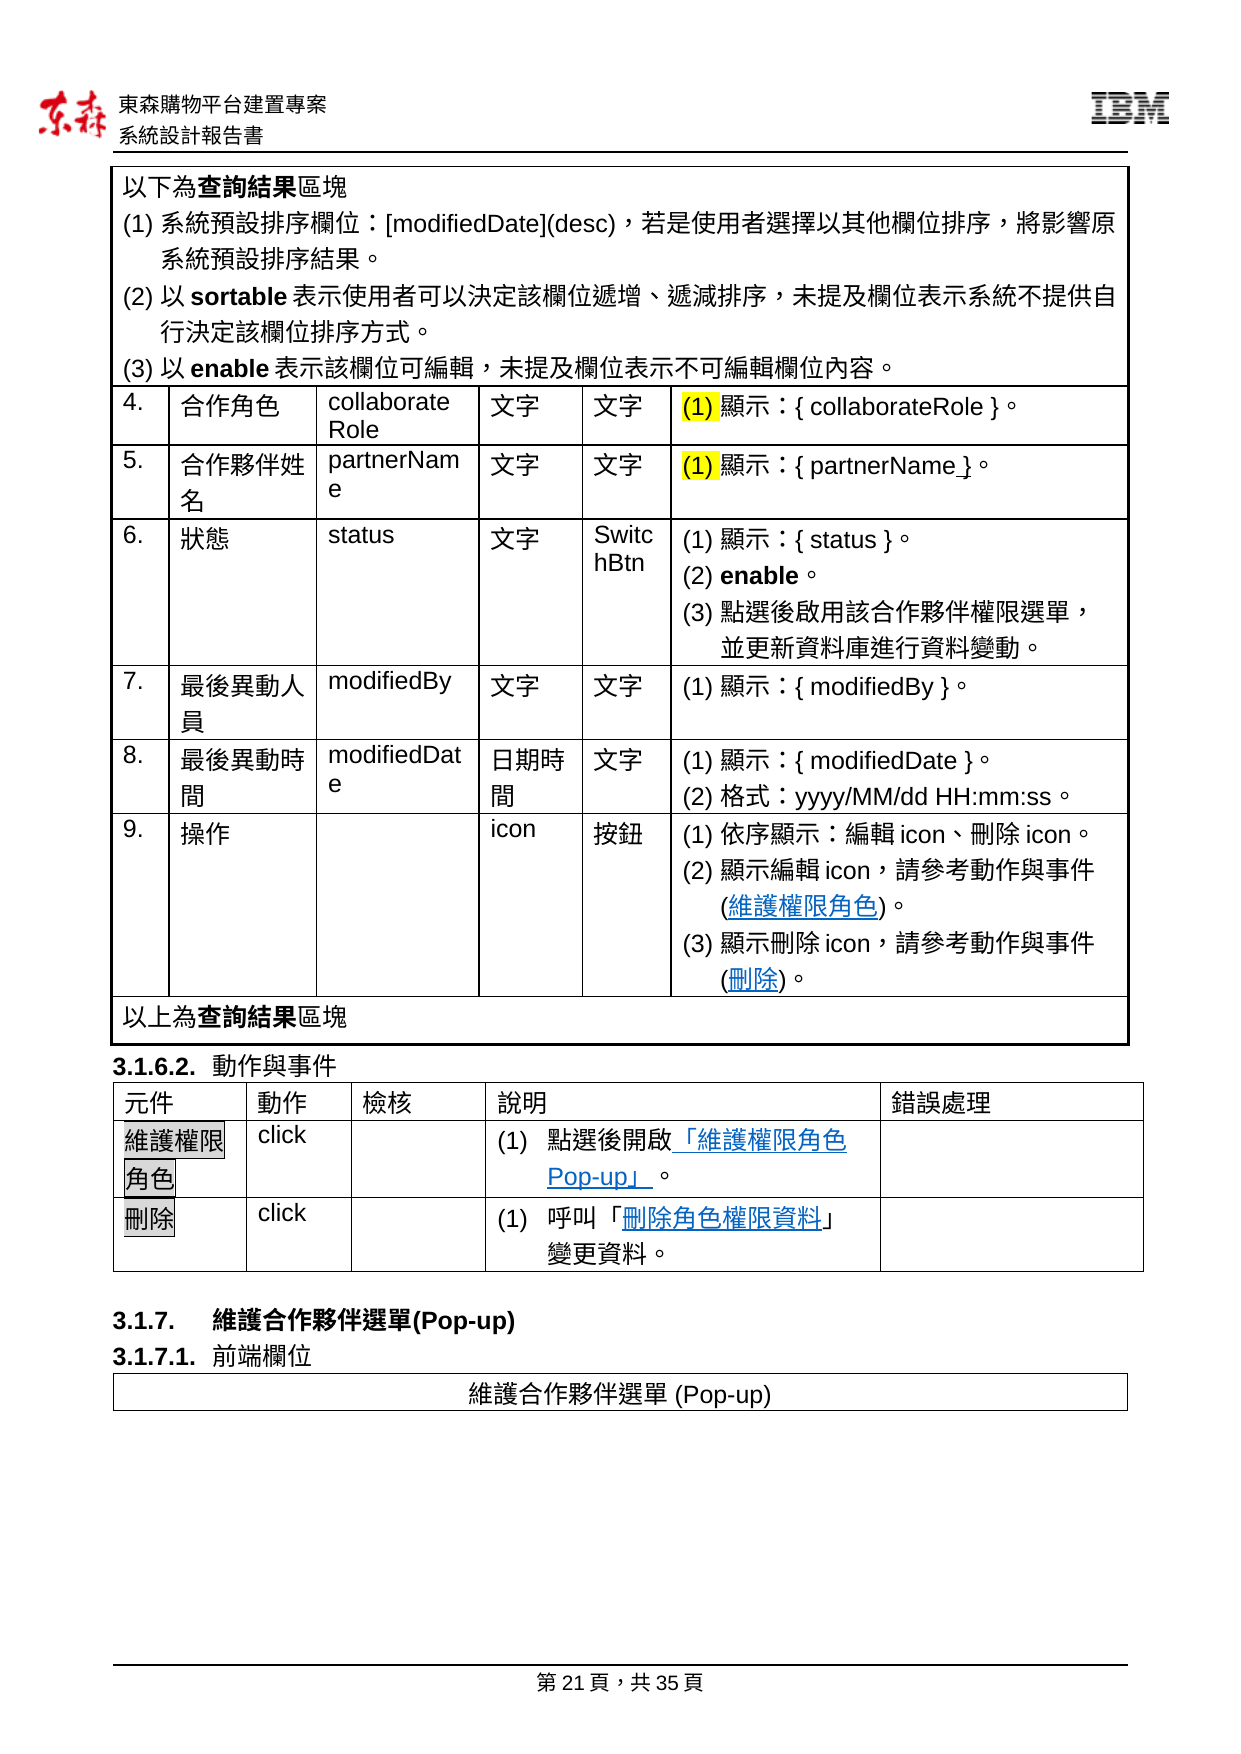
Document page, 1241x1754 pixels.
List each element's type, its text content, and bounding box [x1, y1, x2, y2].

table_cell 文字 [583, 740, 670, 813]
table_cell [113, 814, 168, 996]
table_cell icon [480, 814, 582, 996]
table_cell [881, 1198, 1143, 1271]
table_cell 合作角色 [170, 387, 316, 444]
table_cell 以下為查詢結果區塊 系統預設排序欄位：[modifiedDate](desc)，若是使用者選擇以其他欄位排序，將影響原系統預設排序結果。 以sortable表示使用者可以決定該欄位遞增、遞減排序，未提及欄位表示系統不提供自行決定該欄位排序方式。 以enable表示該欄位可編輯，未提及欄位表示不可編輯欄位內容。 [113, 167, 1127, 385]
table_cell click [247, 1198, 351, 1271]
table_cell 文字 [480, 666, 582, 739]
table_cell [113, 666, 168, 739]
table_cell [881, 1121, 1143, 1197]
table_cell [352, 1198, 485, 1271]
table_cell 呼叫「刪除角色權限資料」變更資料。 [486, 1198, 880, 1271]
table_cell click [247, 1121, 351, 1197]
table_cell partnerName [317, 446, 478, 518]
table_cell collaborateRole [317, 387, 478, 444]
table_cell 文字 [583, 387, 670, 444]
table_cell 顯示：{ status }。 enable。 點選後啟用該合作夥伴權限選單，並更新資料庫進行資料變動。 [672, 520, 1127, 664]
table_cell 點選後開啟「維護權限角色Pop-up」。 [486, 1121, 880, 1197]
table_cell modifiedBy [317, 666, 478, 739]
table_cell SwitchBtn [583, 520, 670, 664]
table_cell 依序顯示：編輯icon、刪除icon。 顯示編輯icon，請參考動作與事件(維護權限角色)。 顯示刪除icon，請參考動作與事件(刪除)。 [672, 814, 1127, 996]
table_cell [113, 520, 168, 664]
table_cell 刪除 [114, 1198, 246, 1271]
table_cell 操作 [170, 814, 316, 996]
table_cell 以上為查詢結果區塊 [113, 997, 1127, 1043]
table_cell 顯示：{ modifiedBy }。 [672, 666, 1127, 739]
subtitle 動作與事件 [112, 1046, 1128, 1082]
table_cell status [317, 520, 478, 664]
picture [1091, 92, 1169, 124]
table_cell 按鈕 [583, 814, 670, 996]
table_cell 顯示：{ modifiedDate }。 格式：yyyy/MM/dd HH:mm:ss。 [672, 740, 1127, 813]
table_cell 文字 [583, 446, 670, 518]
table_cell [113, 446, 168, 518]
table_cell modifiedDate [317, 740, 478, 813]
table_cell 日期時間 [480, 740, 582, 813]
table_cell 合作夥伴姓名 [170, 446, 316, 518]
table_cell 顯示：{ partnerName }。 [672, 446, 1127, 518]
table_cell [113, 740, 168, 813]
table_cell 維護權限角色 [176, 1121, 246, 1197]
table_cell [317, 814, 478, 996]
table_cell 最後異動時間 [170, 740, 316, 813]
table_cell 顯示：{ collaborateRole }。 [672, 387, 1127, 444]
table_cell 文字 [480, 446, 582, 518]
table_cell 文字 [480, 387, 582, 444]
table_cell [113, 387, 168, 444]
picture [38, 90, 107, 139]
table_cell 狀態 [170, 520, 316, 664]
table_cell 文字 [480, 520, 582, 664]
table_cell [352, 1121, 485, 1197]
table_header 錯誤處理 [881, 1083, 1143, 1119]
subtitle 維護合作夥伴選單(Pop-up) [112, 1301, 1128, 1337]
table_header 說明 [486, 1083, 880, 1119]
table_header 檢核 [352, 1083, 485, 1119]
table_header 維護合作夥伴選單 (Pop-up) [114, 1374, 1127, 1410]
table_cell 文字 [583, 666, 670, 739]
table_header 動作 [247, 1083, 351, 1119]
table_cell 最後異動人員 [170, 666, 316, 739]
table_header 元件 [114, 1083, 246, 1119]
subtitle 前端欄位 [112, 1337, 1128, 1373]
